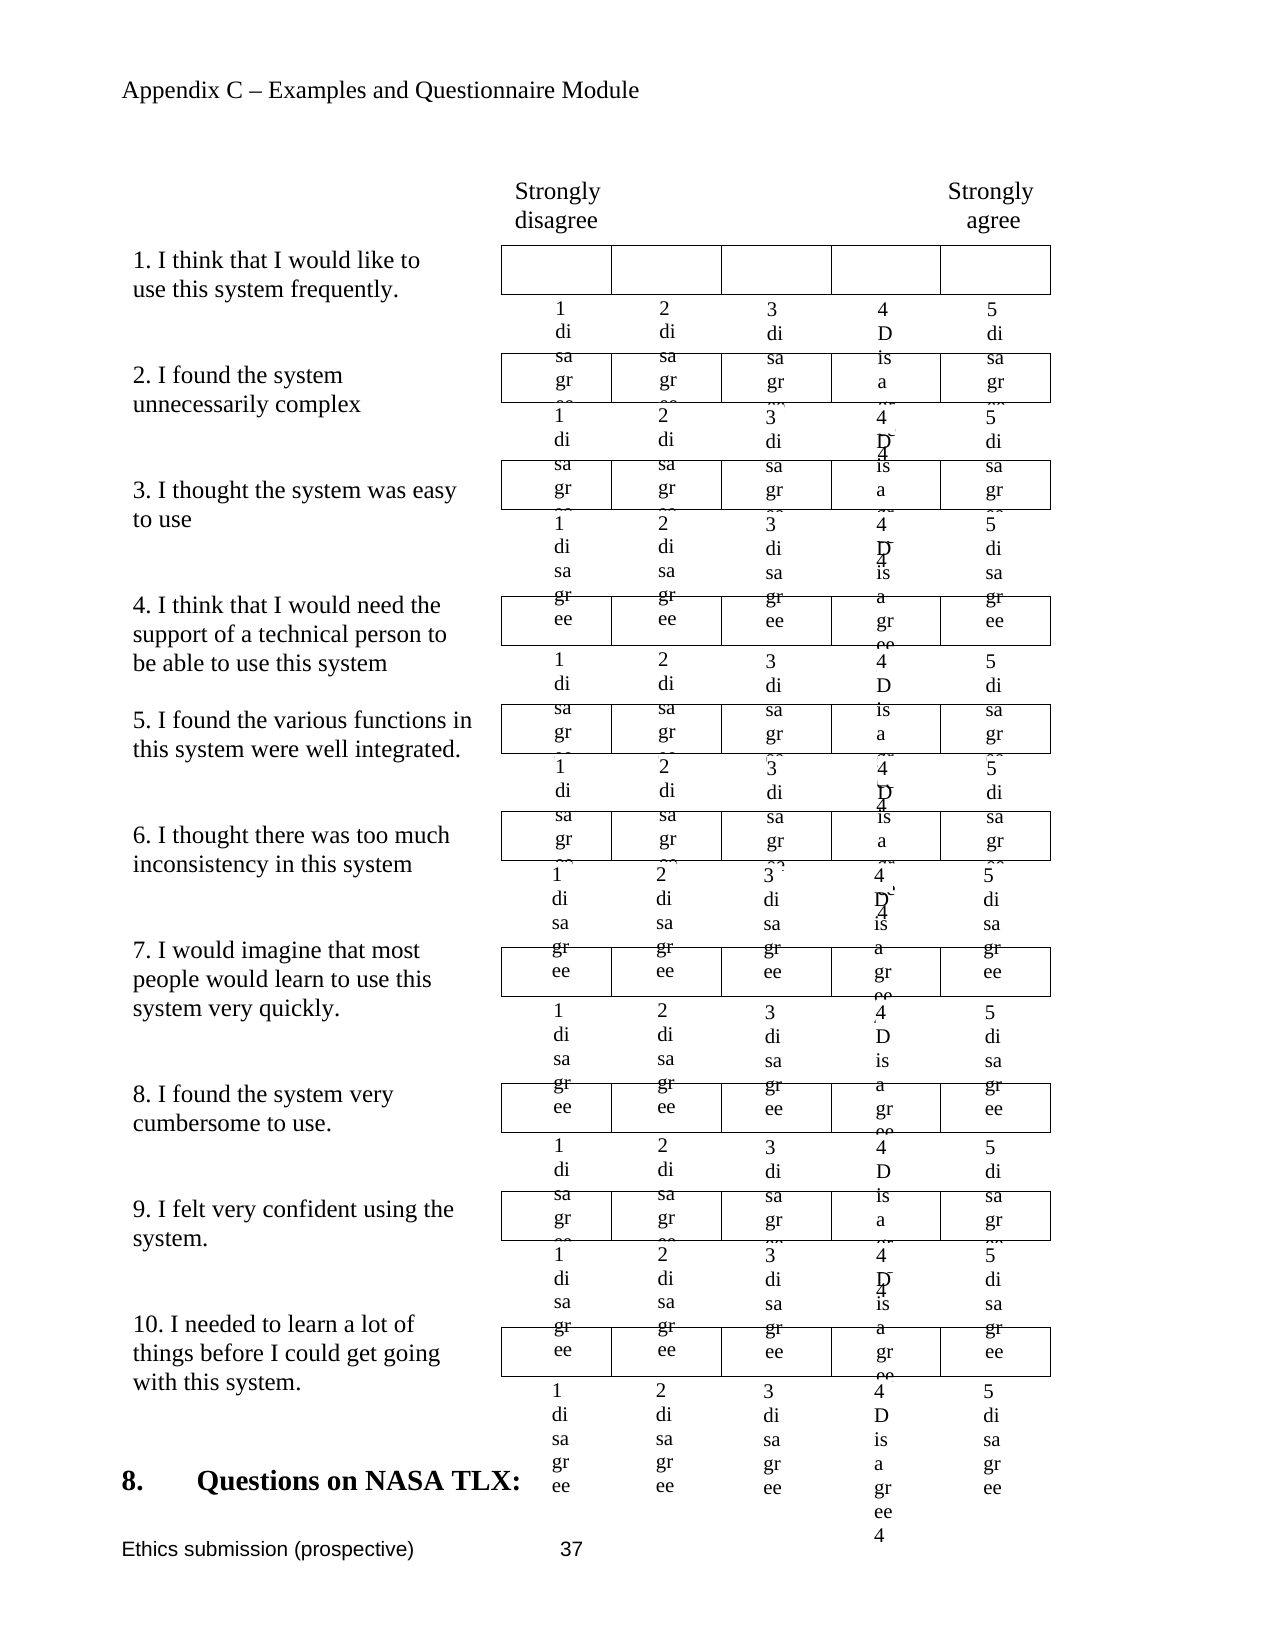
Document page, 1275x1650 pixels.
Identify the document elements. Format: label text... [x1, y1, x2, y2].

text 8. Questions on NASA TLX: [121, 1463, 1153, 1497]
table_header [490, 159, 1062, 1434]
